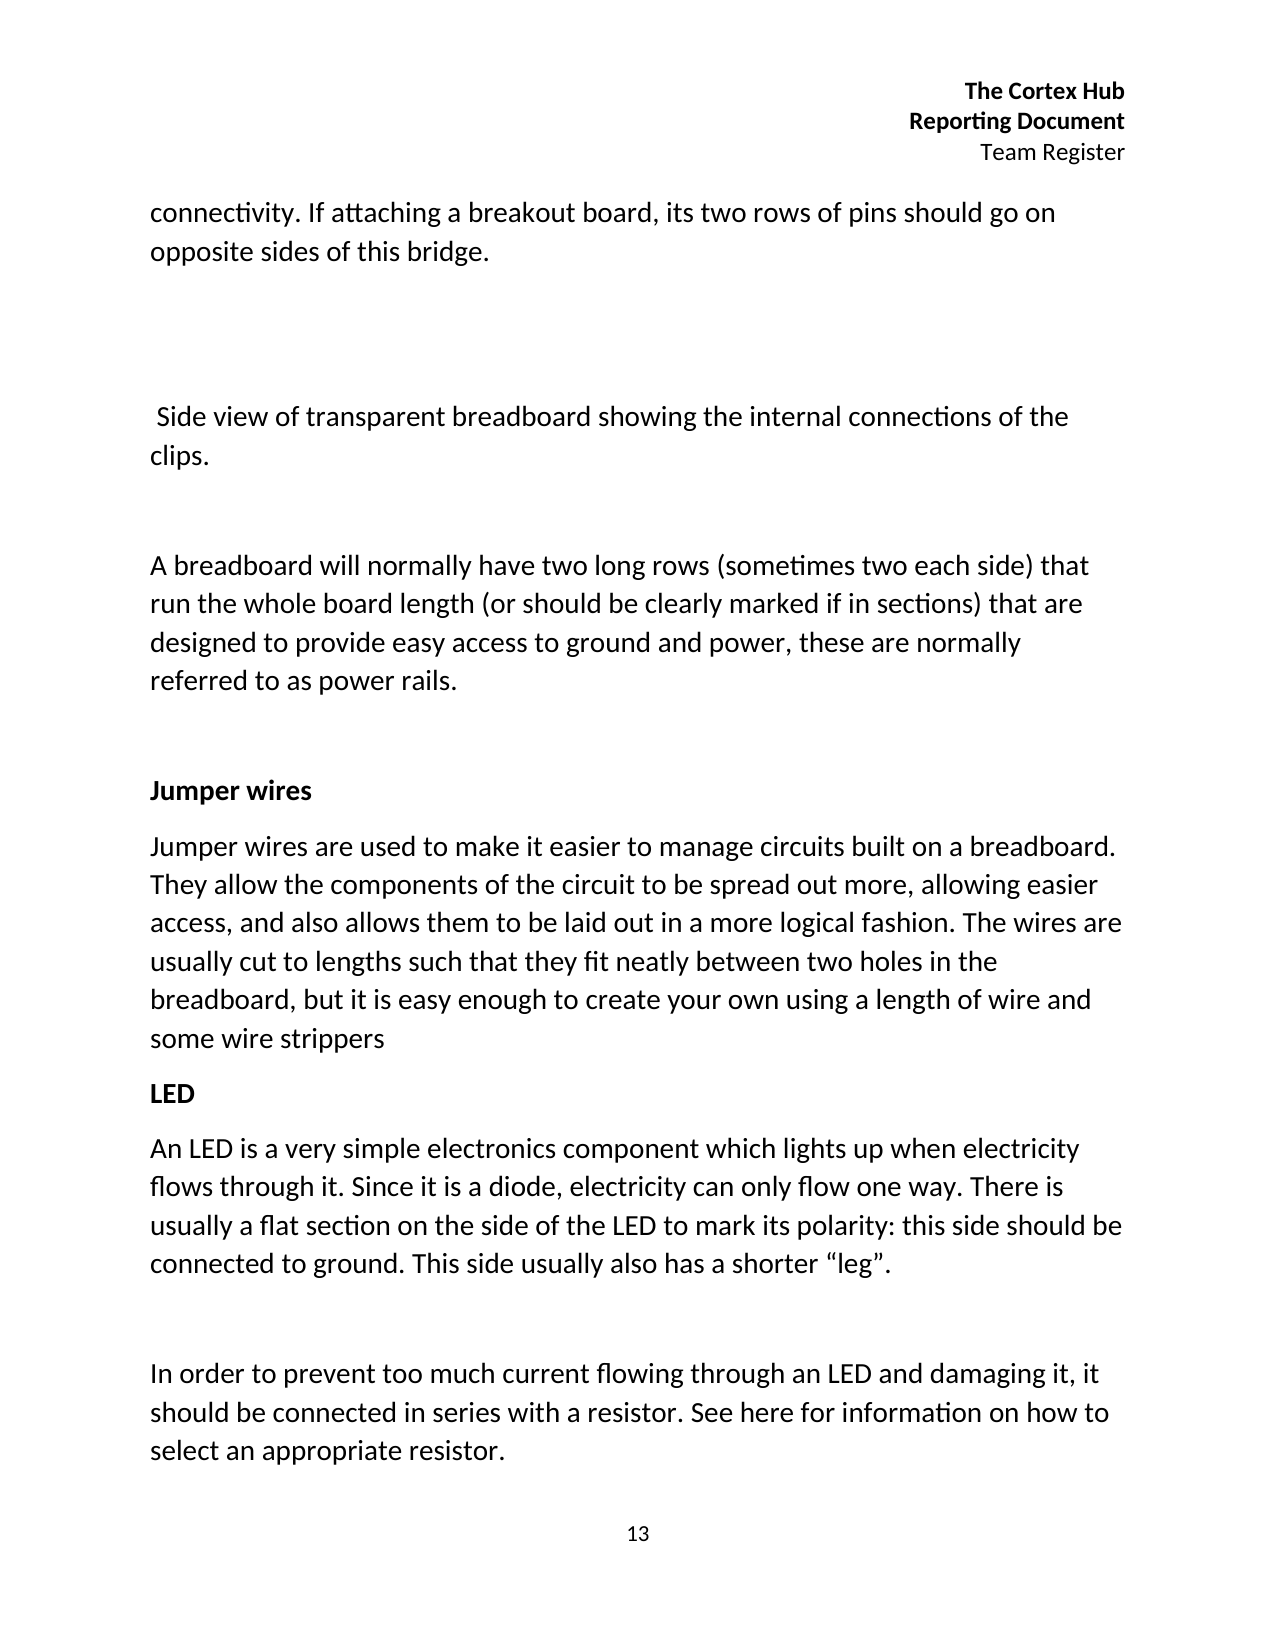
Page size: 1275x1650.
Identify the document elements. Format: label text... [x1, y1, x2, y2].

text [150, 194, 1125, 269]
text In order to prevent too much current flowing through an LED and damaging it, it should be connected in series with a resistor. See here for information on how to select an appropriate resistor. [150, 1356, 1125, 1468]
text LED [150, 1075, 1125, 1111]
text Side view of transparent breadboard showing the internal connections of the clips. [150, 398, 1125, 472]
text Jumper wires are used to make it easier to manage circuits built on a breadboard. They allow the components of the circuit to be spread out more, allowing easier access, and also allows them to be laid out in a more logical fashion. The wires are usually cut to lengths such that they fit neatly between two holes in the breadboard, but it is easy enough to create your own using a length of wire and some wire strippers [150, 828, 1125, 1055]
text A breadboard will normally have two long rows (sometimes two each side) that run the whole board length (or should be clearly marked if in sections) that are designed to provide easy access to ground and power, these are normally referred to as power rails. [150, 547, 1125, 698]
text An LED is a very simple electronics component which lights up when electricity flows through it. Since it is a diode, electricity can only flow one way. There is usually a flat section on the side of the LED to mark its polarity: this side should be connected to ground. This side usually also has a shorter “leg”. [150, 1130, 1125, 1281]
text Jumper wires [150, 772, 1125, 808]
